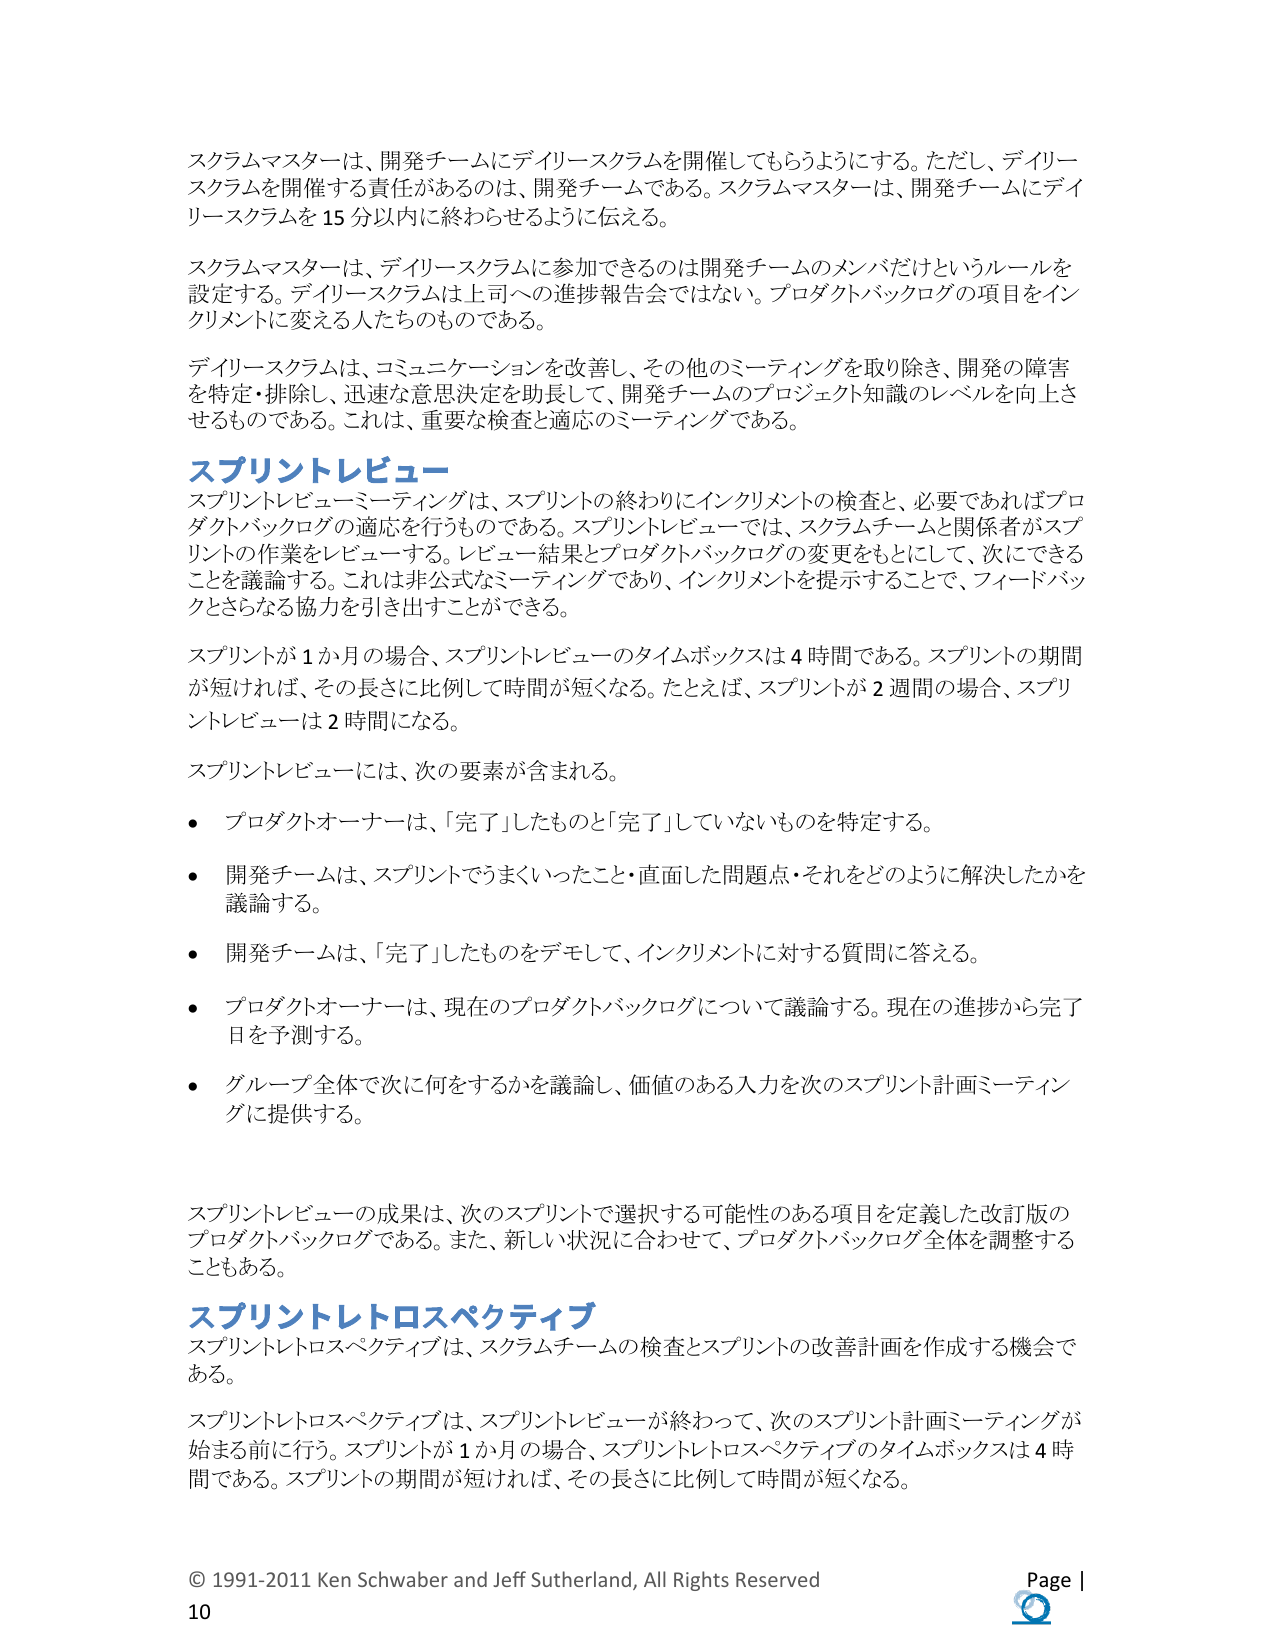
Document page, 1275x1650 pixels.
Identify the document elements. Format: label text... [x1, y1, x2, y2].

picture [1044, 1611, 1051, 1621]
subtitle スプリントレトロスペクティブ [187, 1302, 1087, 1332]
list プロダクトオーナーは、現在のプロダクトバックログについて議論する。現在の進捗から完了日を予測する。 [187, 992, 1087, 1046]
text スクラムマスターは、デイリースクラムに参加できるのは開発チームのメンバだけというルールを設定する。デイリースクラムは上司への進捗報告会ではない。プロダクトバックログの項目をインクリメントに変える人たちのものである。 [187, 256, 1087, 332]
list グループ全体で次に何をするかを議論し、価値のある入力を次のスプリント計画ミーティングに提供する。 [187, 1071, 1087, 1125]
list 開発チームは、「完了」したものをデモして、インクリメントに対する質問に答える。 [187, 939, 1087, 967]
list 開発チームは、スプリントでうまくいったこと・直面した問題点・それをどのように解決したかを議論する。 [187, 860, 1087, 914]
text デイリースクラムは、コミュニケーションを改善し、その他のミーティングを取り除き、開発の障害を特定・排除し、迅速な意思決定を助長して、開発チームのプロジェクト知識のレベルを向上させるものである。これは、重要な検査と適応のミーティングである。 [187, 356, 1087, 432]
text スプリントレトロスペクティブは、スプリントレビューが終わって、次のスプリント計画ミーティングが始まる前に行う。スプリントが1か月の場合、スプリントレトロスペクティブのタイムボックスは4時間である。スプリントの期間が短ければ、その長さに比例して時間が短くなる。 [187, 1409, 1087, 1491]
picture [1012, 1587, 1051, 1621]
subtitle スプリントレビュー [187, 456, 1087, 485]
text スプリントが1か月の場合、スプリントレビューのタイムボックスは4時間である。スプリントの期間が短ければ、その長さに比例して時間が短くなる。たとえば、スプリントが2週間の場合、スプリントレビューは2時間になる。 [187, 642, 1087, 735]
text スプリントレビューミーティングは、スプリントの終わりにインクリメントの検査と、必要であればプロダクトバックログの適応を行うものである。スプリントレビューでは、スクラムチームと関係者がスプリントの作業をレビューする。レビュー結果とプロダクトバックログの変更をもとにして、次にできることを議論する。これは非公式なミーティングであり、インクリメントを提示することで、フィードバックとさらなる協力を引き出すことができる。 [187, 490, 1087, 618]
list プロダクトオーナーは、「完了」したものと「完了」していないものを特定する。 [187, 807, 1087, 835]
list スプリントレビューの成果は、次のスプリントで選択する可能性のある項目を定義した改訂版のプロダクトバックログである。また、新しい状況に合わせて、プロダクトバックログ全体を調整することもある。 [187, 1202, 1087, 1278]
text スプリントレビューには、次の要素が含まれる。 [187, 760, 1087, 783]
text スプリントレトロスペクティブは、スクラムチームの検査とスプリントの改善計画を作成する機会である。 [187, 1336, 1087, 1385]
text スクラムマスターは、開発チームにデイリースクラムを開催してもらうようにする。ただし、デイリースクラムを開催する責任があるのは、開発チームである。スクラムマスターは、開発チームにデイリースクラムを15分以内に終わらせるように伝える。 [187, 150, 1087, 231]
picture [1024, 1598, 1045, 1617]
